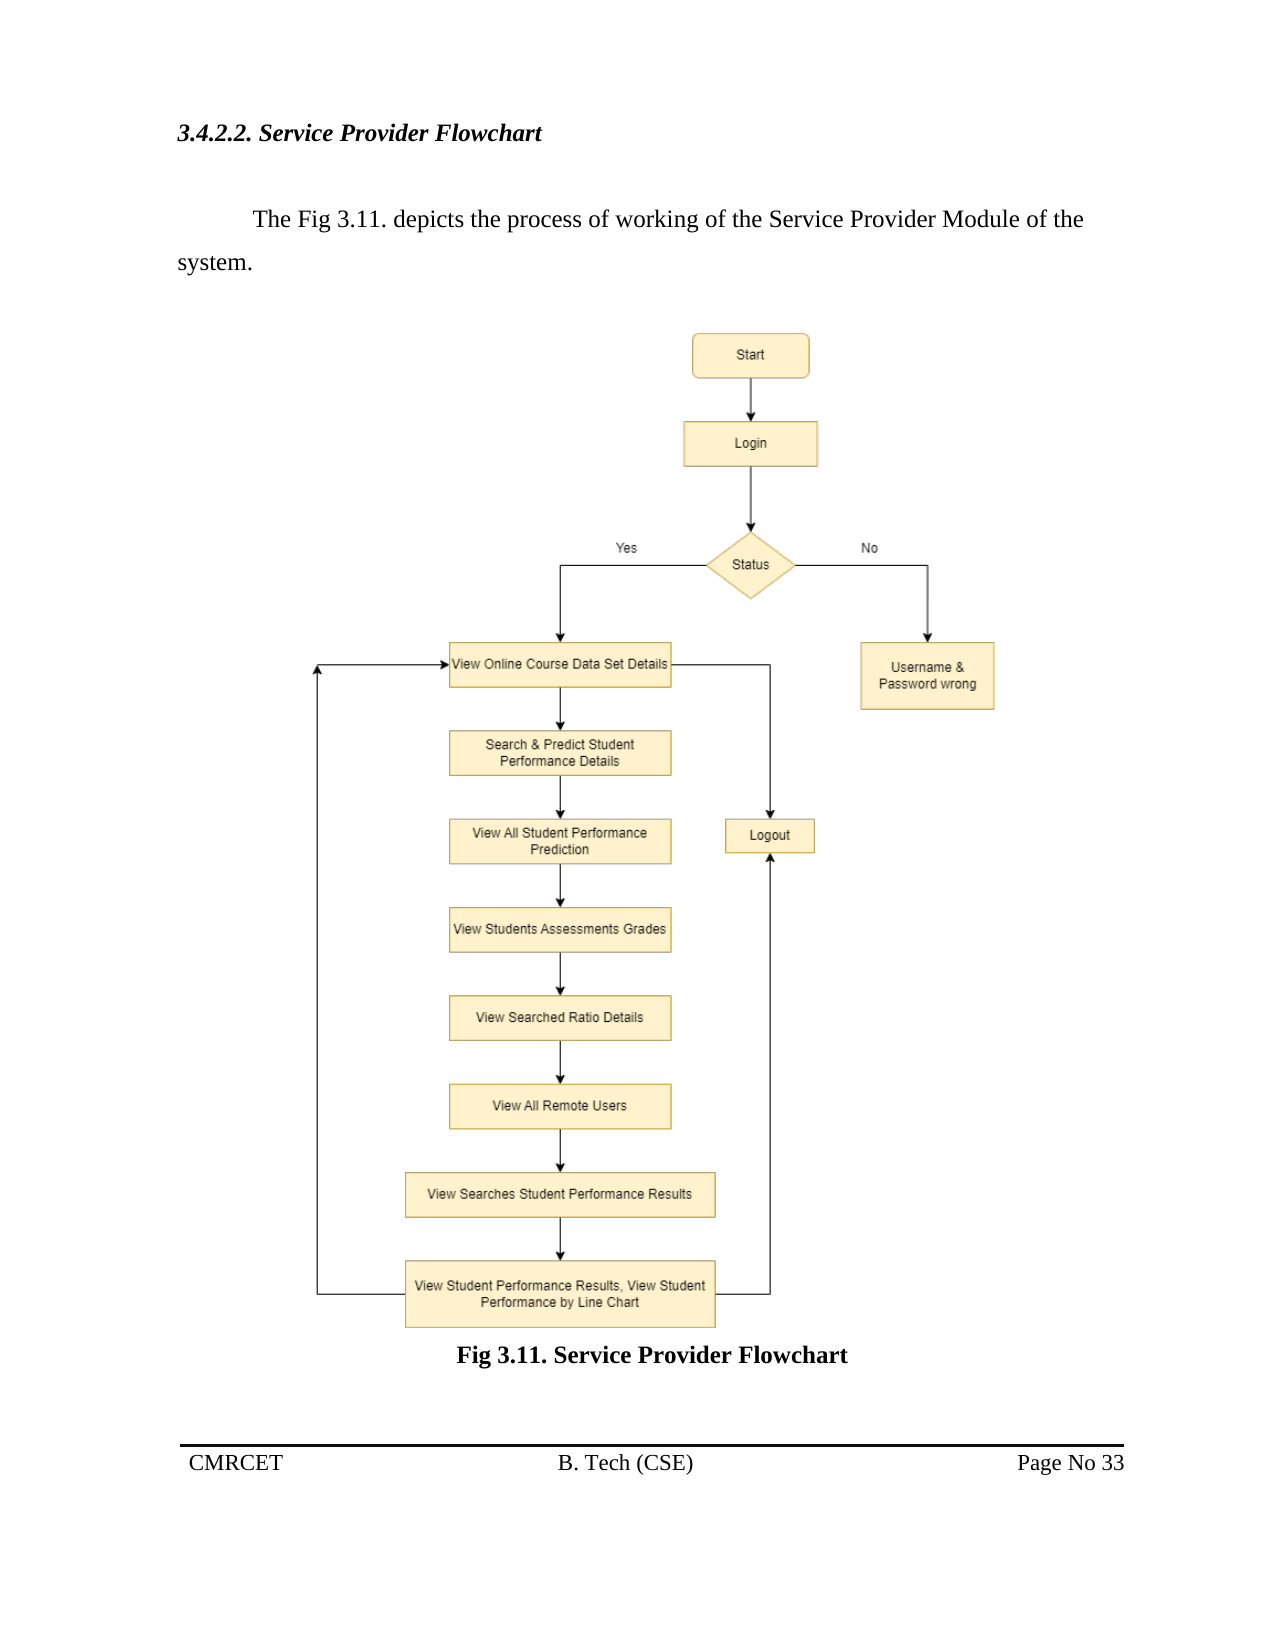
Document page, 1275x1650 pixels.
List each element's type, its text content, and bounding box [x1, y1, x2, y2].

picture [309, 333, 995, 1328]
text CMRCET B. Tech (CSE) Page No 33 [177, 1448, 1127, 1475]
text Fig 3.11. Service Provider Flowchart [177, 1341, 1127, 1369]
text The Fig 3.11. depicts the process of working of the Service Provider Module of the system. [177, 204, 1127, 276]
text 3.4.2.2. Service Provider Flowchart [177, 118, 1127, 147]
